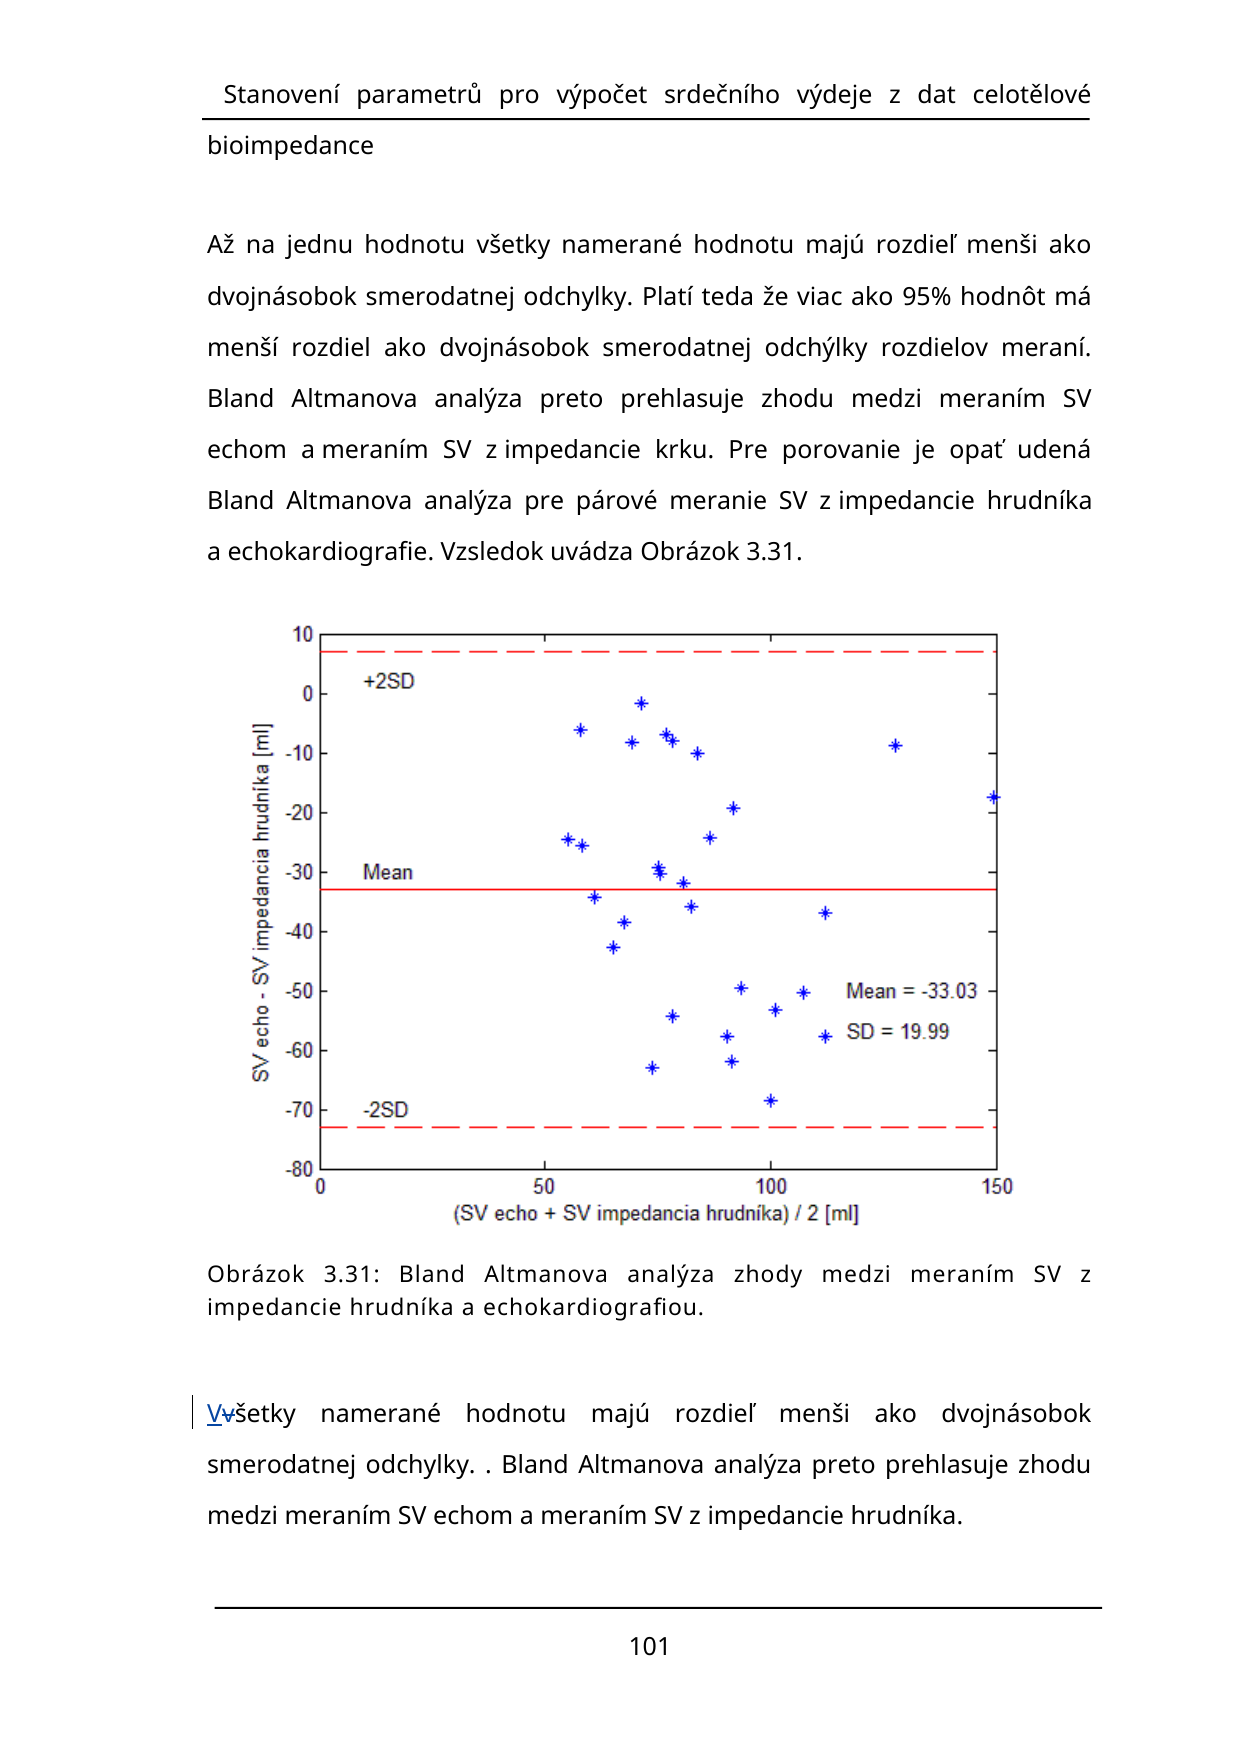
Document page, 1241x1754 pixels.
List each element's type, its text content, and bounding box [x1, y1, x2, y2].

text šetky namerané hodnotu majú rozdieľ menši ako dvojnásobok smerodatnej odchylky. . Bland Altmanova analýza preto prehlasuje zhodu medzi meraním SV echom a meraním SV z impedancie hrudníka. [207, 1395, 1092, 1531]
picture [206, 584, 1079, 1241]
